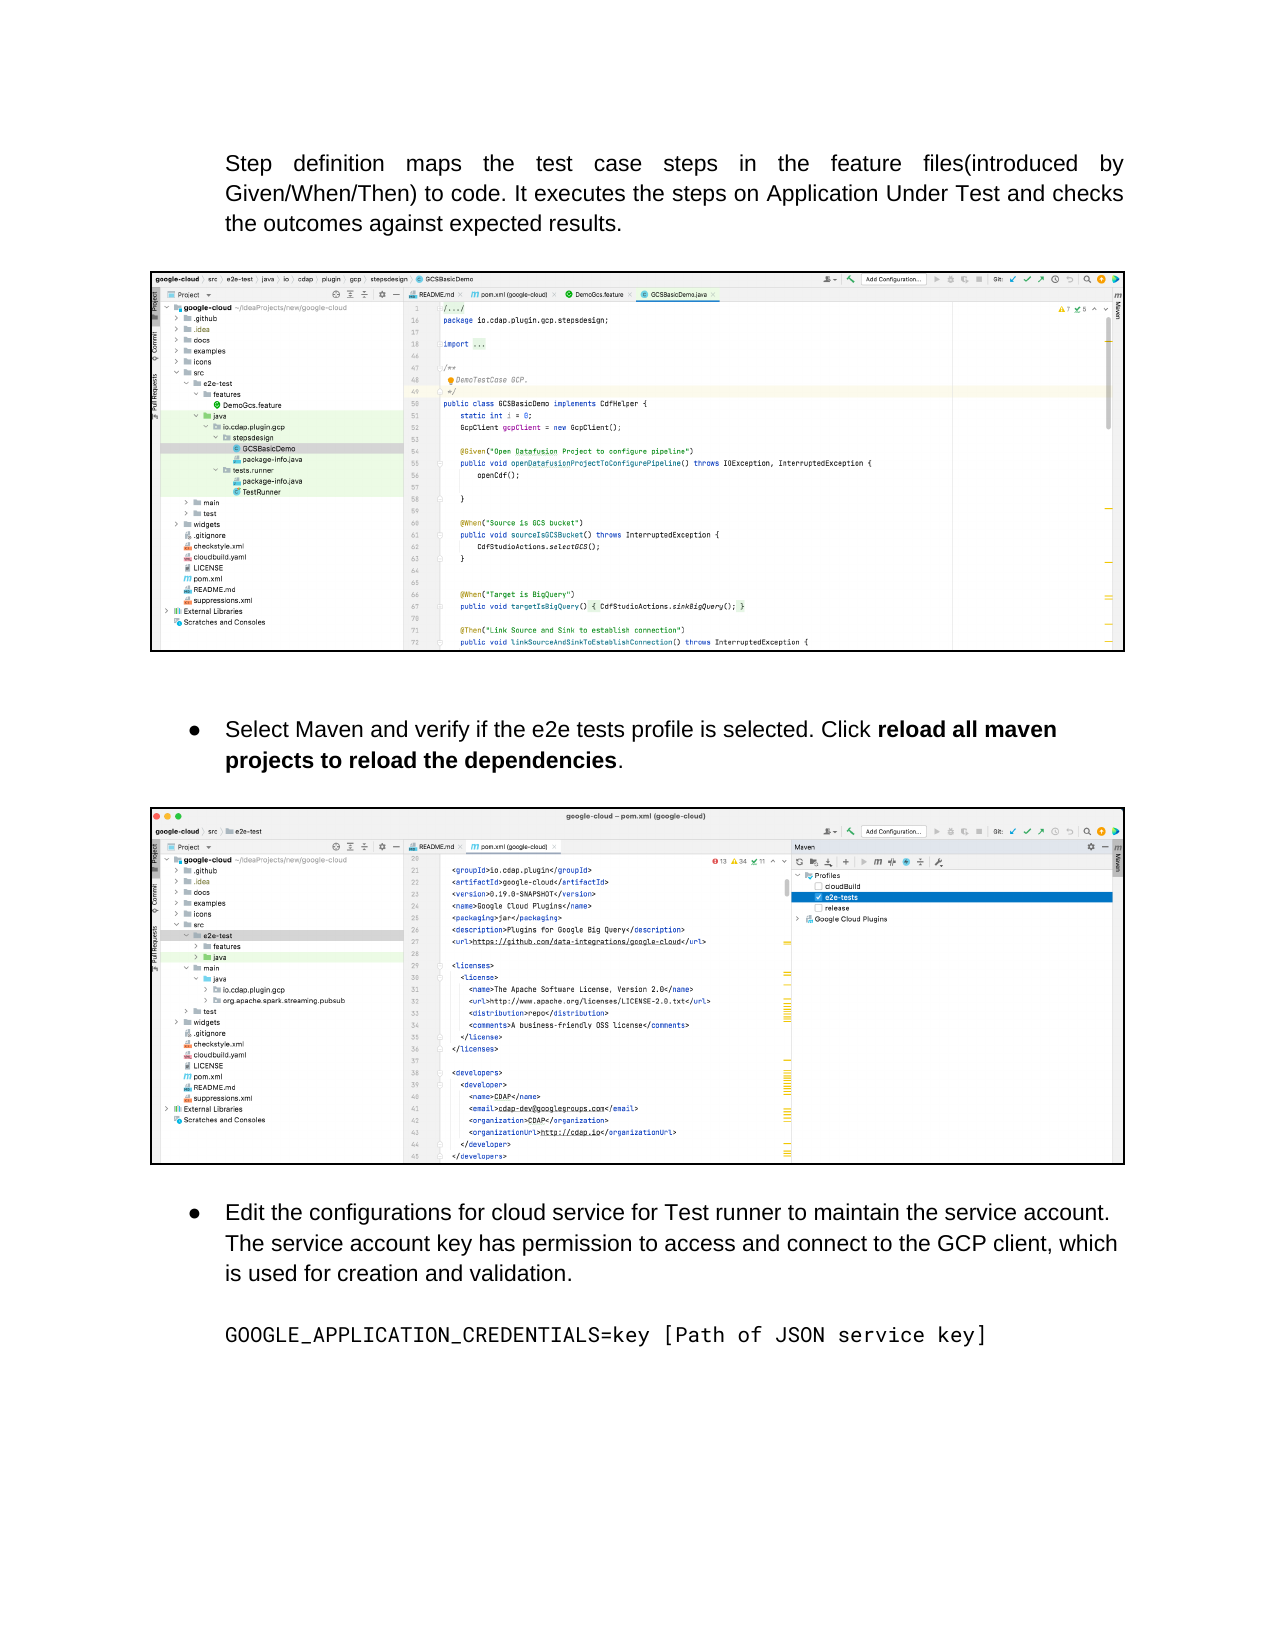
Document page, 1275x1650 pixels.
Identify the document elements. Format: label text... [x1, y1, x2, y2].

picture [152, 809, 1123, 1163]
list Edit the configurations for cloud service for Test runner to maintain the service account. The service account key has permission to access and connect to the GCP client, which is used for creation and validation. [187, 1199, 1125, 1286]
picture [152, 273, 1123, 650]
list Select Maven and verify if the e2e tests profile is selected. Click reload all maven projects to reload the dependencies. [187, 716, 1125, 773]
text Step definition maps the test case steps in the feature files(introduced by Given/When/Then) to code. It executes the steps on Application Under Test and checks the outcomes against expected results. [225, 150, 1125, 237]
text GOOGLE_APPLICATION_CREDENTIALS=key [Path of JSON service key] [225, 1320, 1125, 1348]
